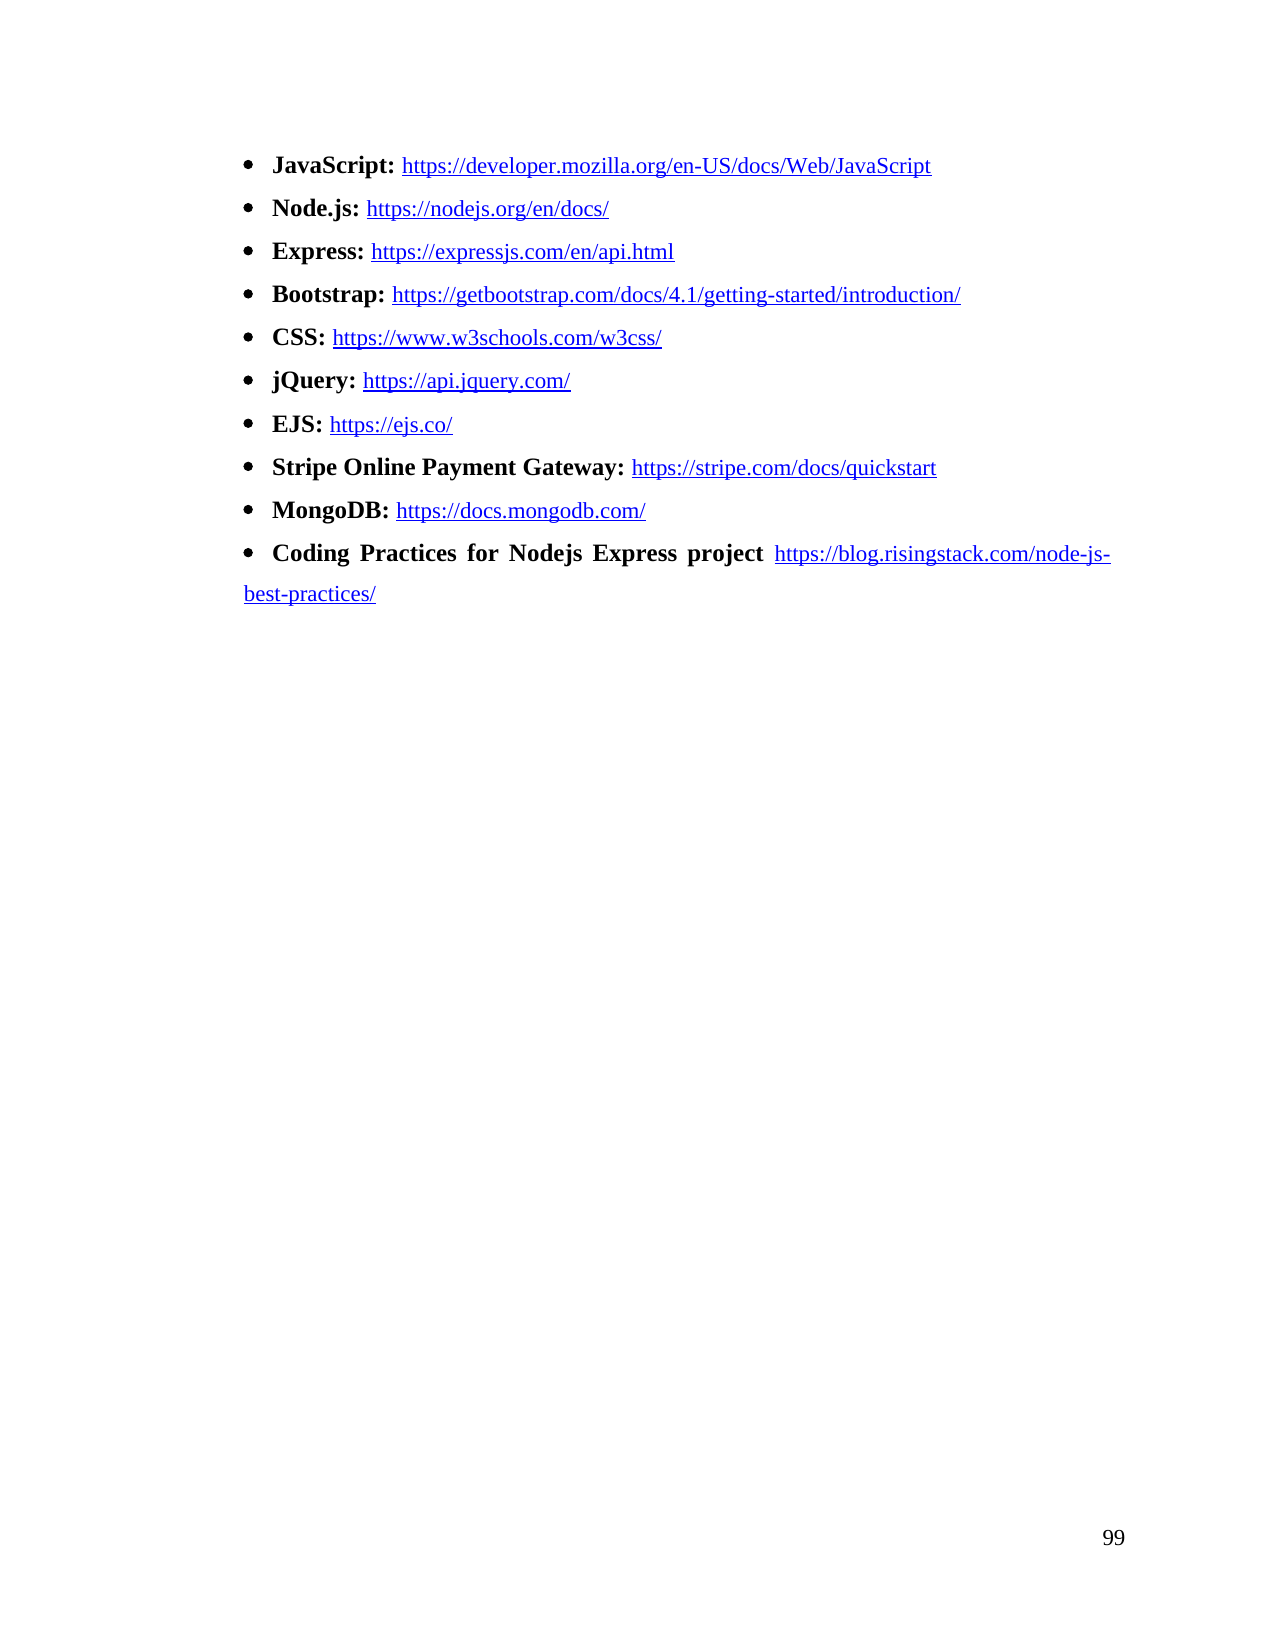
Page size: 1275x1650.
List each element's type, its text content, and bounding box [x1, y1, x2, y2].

list jQuery: https://api.jquery.com/ [244, 366, 1111, 394]
list EJS: https://ejs.co/ [244, 409, 1111, 437]
list Coding Practices for Nodejs Express project https://blog.risingstack.com/node-js-best-practices/ [244, 538, 1111, 606]
list MongoDB: https://docs.mongodb.com/ [244, 495, 1111, 524]
list Bootstrap: https://getbootstrap.com/docs/4.1/getting-started/introduction/ [244, 279, 1111, 308]
list Stripe Online Payment Gateway: https://stripe.com/docs/quickstart [244, 452, 1111, 481]
list JavaScript: https://developer.mozilla.org/en-US/docs/Web/JavaScript [244, 150, 1111, 179]
list CSS: https://www.w3schools.com/w3css/ [244, 322, 1111, 351]
list Express: https://expressjs.com/en/api.html [244, 236, 1111, 265]
list Node.js: https://nodejs.org/en/docs/ [244, 193, 1111, 222]
